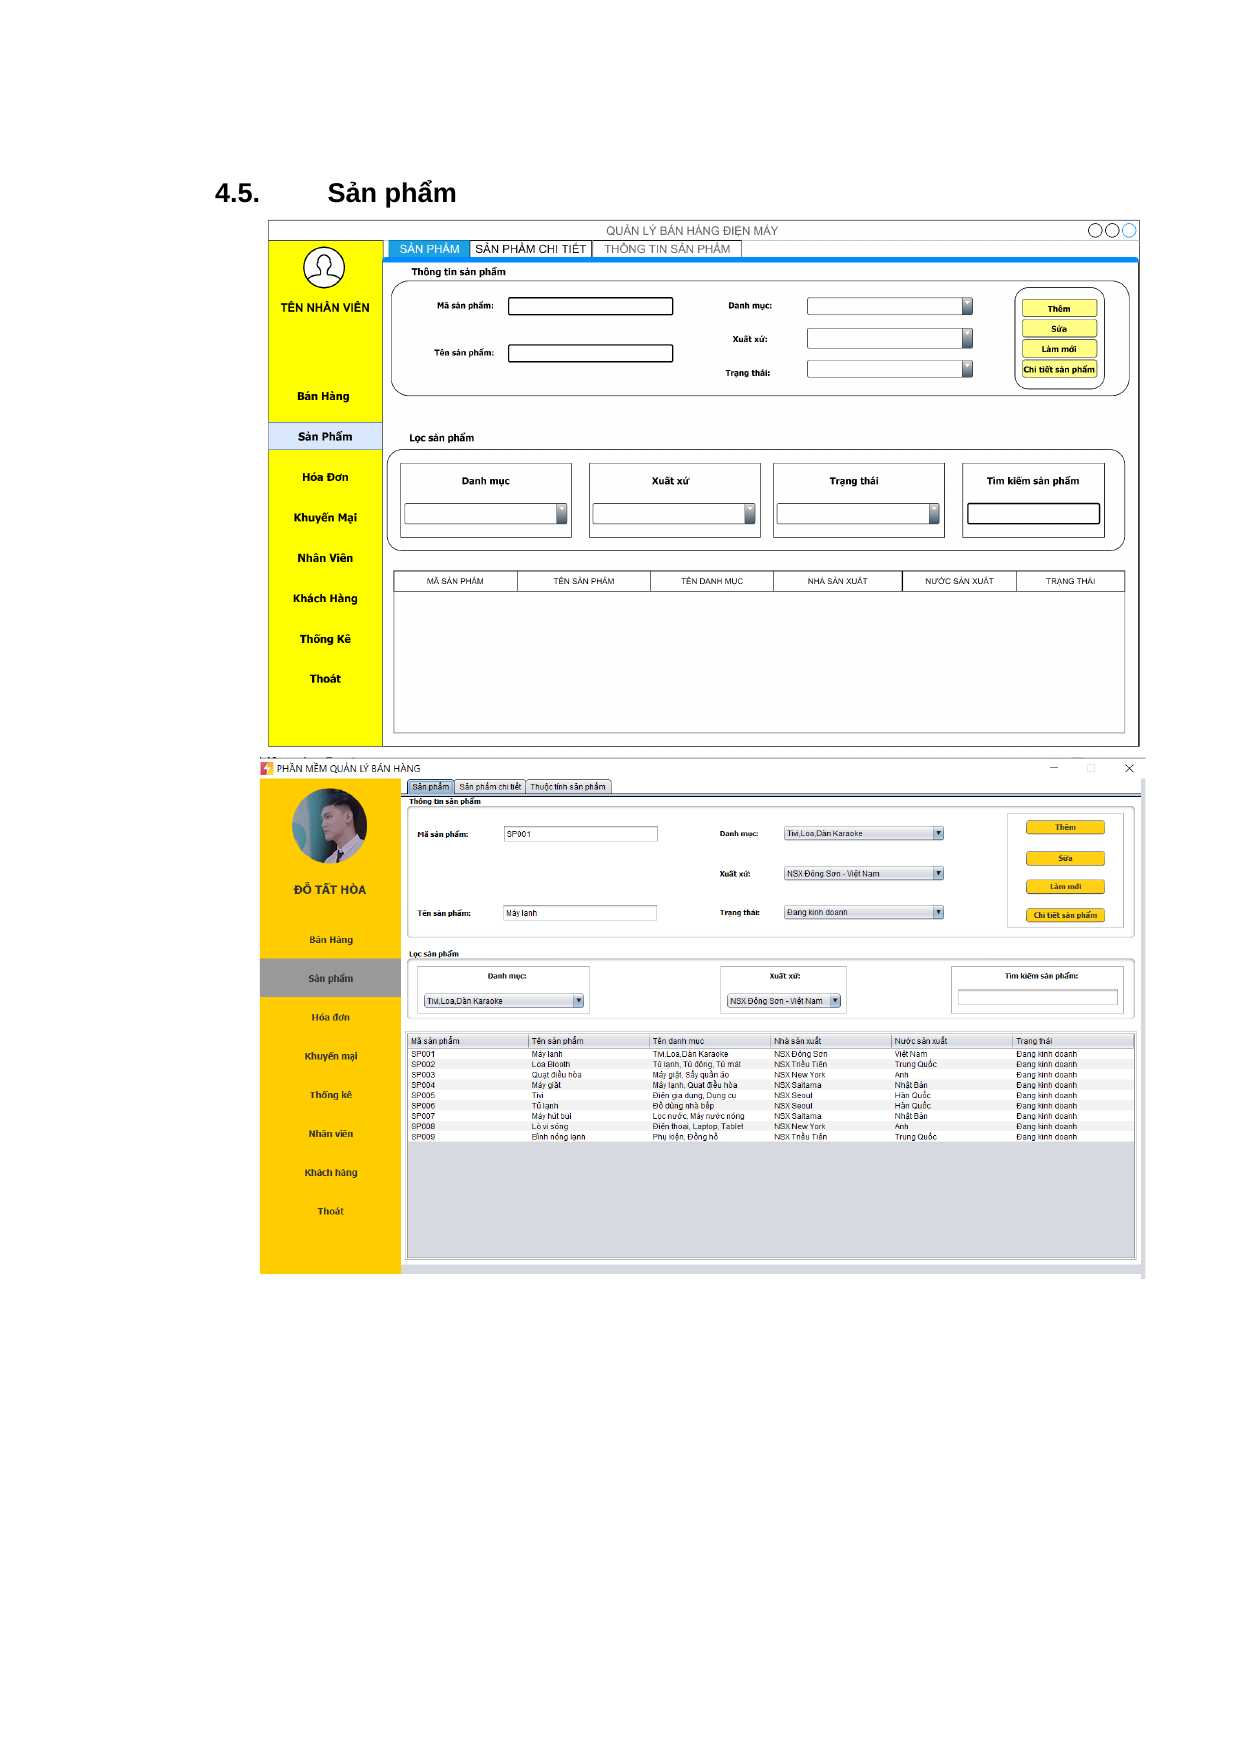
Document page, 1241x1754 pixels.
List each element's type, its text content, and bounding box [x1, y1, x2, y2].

picture [259, 213, 1146, 753]
picture [259, 757, 1146, 1279]
